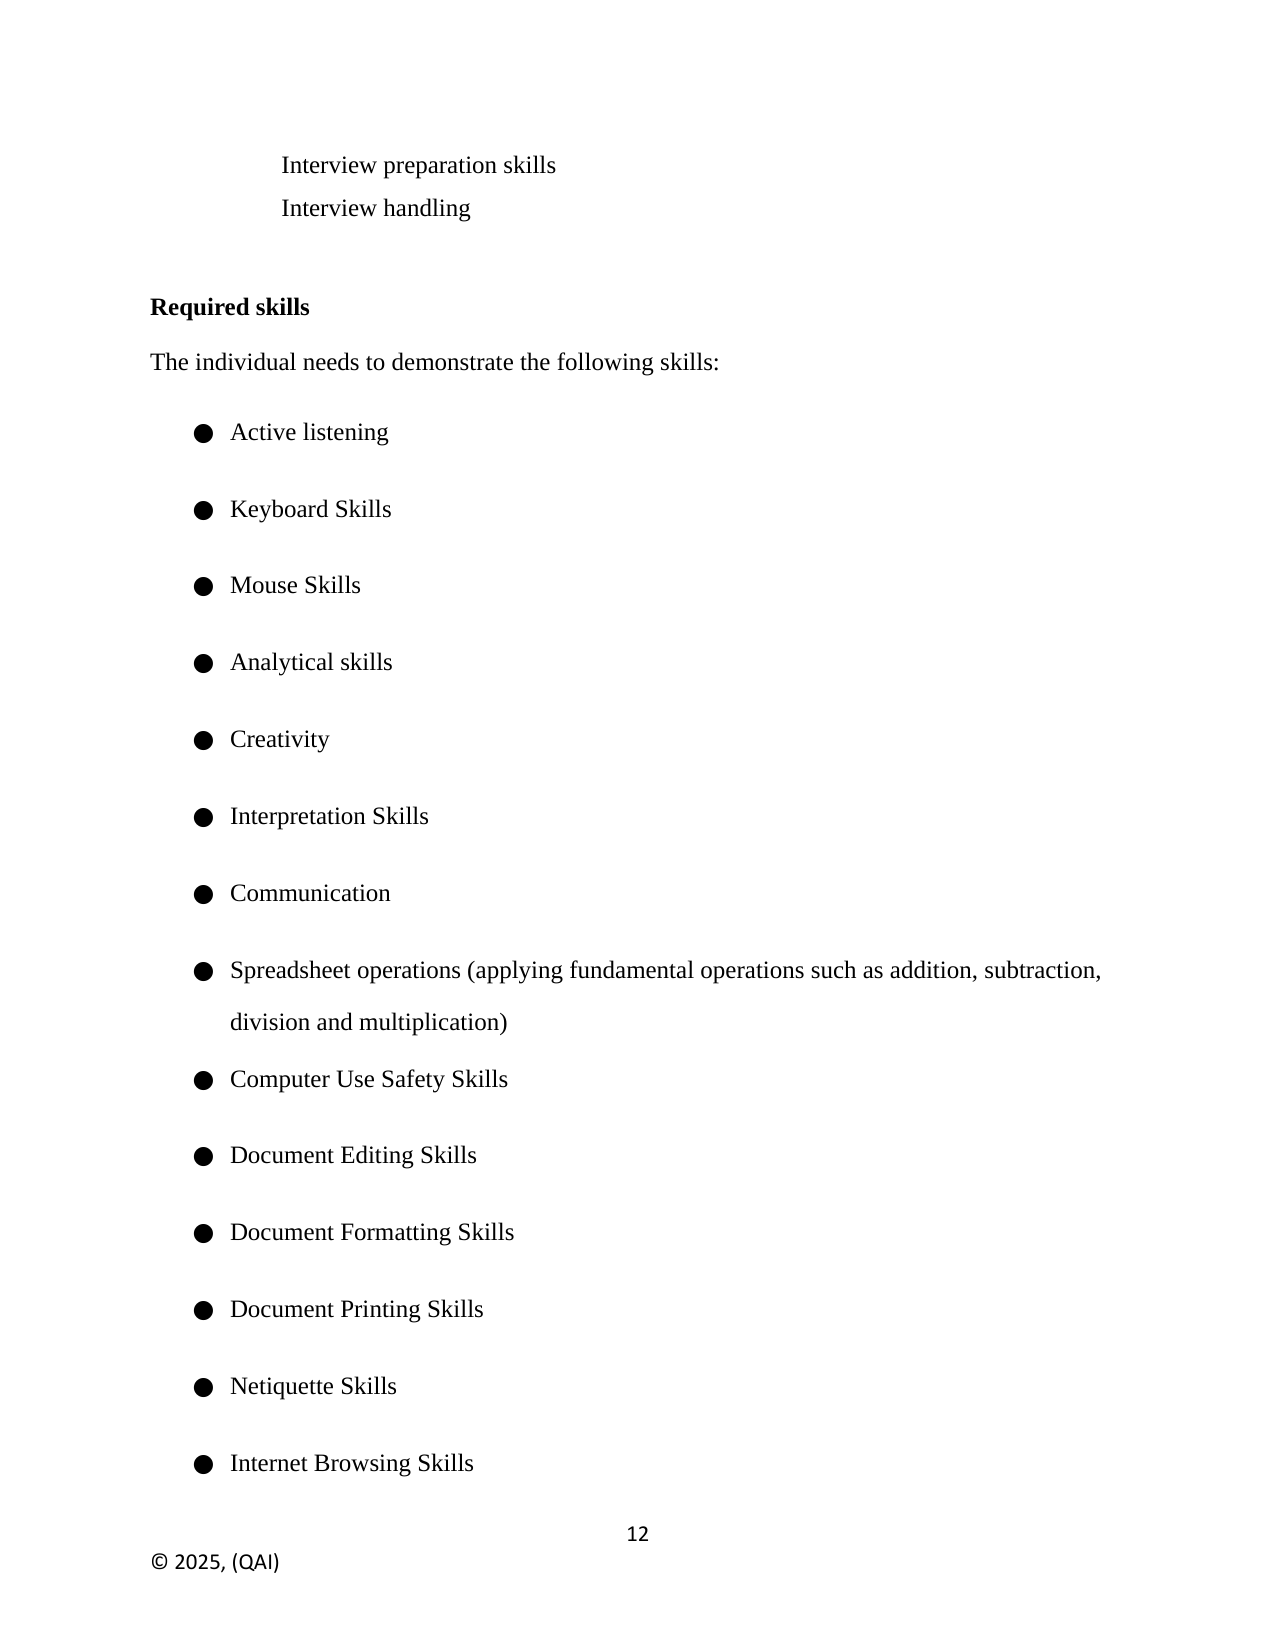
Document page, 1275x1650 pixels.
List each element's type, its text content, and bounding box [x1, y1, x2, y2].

list Keyboard Skills [192, 480, 1125, 531]
list Document Editing Skills [192, 1127, 1125, 1178]
list Creativity [192, 711, 1125, 762]
list Spreadsheet operations (applying fundamental operations such as addition, subtraction, division and multiplication) [192, 941, 1125, 1036]
list Mouse Skills [192, 557, 1125, 608]
list Active listening [192, 403, 1125, 454]
list Interpretation Skills [192, 787, 1125, 839]
list Netiquette Skills [192, 1357, 1125, 1409]
text Interview preparation skills [281, 150, 1125, 179]
text Interview handling [281, 193, 1125, 222]
list Computer Use Safety Skills [192, 1050, 1125, 1101]
list Document Formatting Skills [192, 1204, 1125, 1255]
text Required skills [150, 292, 1125, 321]
list Analytical skills [192, 634, 1125, 685]
list Document Printing Skills [192, 1281, 1125, 1332]
text The individual needs to demonstrate the following skills: [150, 347, 1125, 376]
list Internet Browsing Skills [192, 1434, 1125, 1486]
list Communication [192, 864, 1125, 916]
